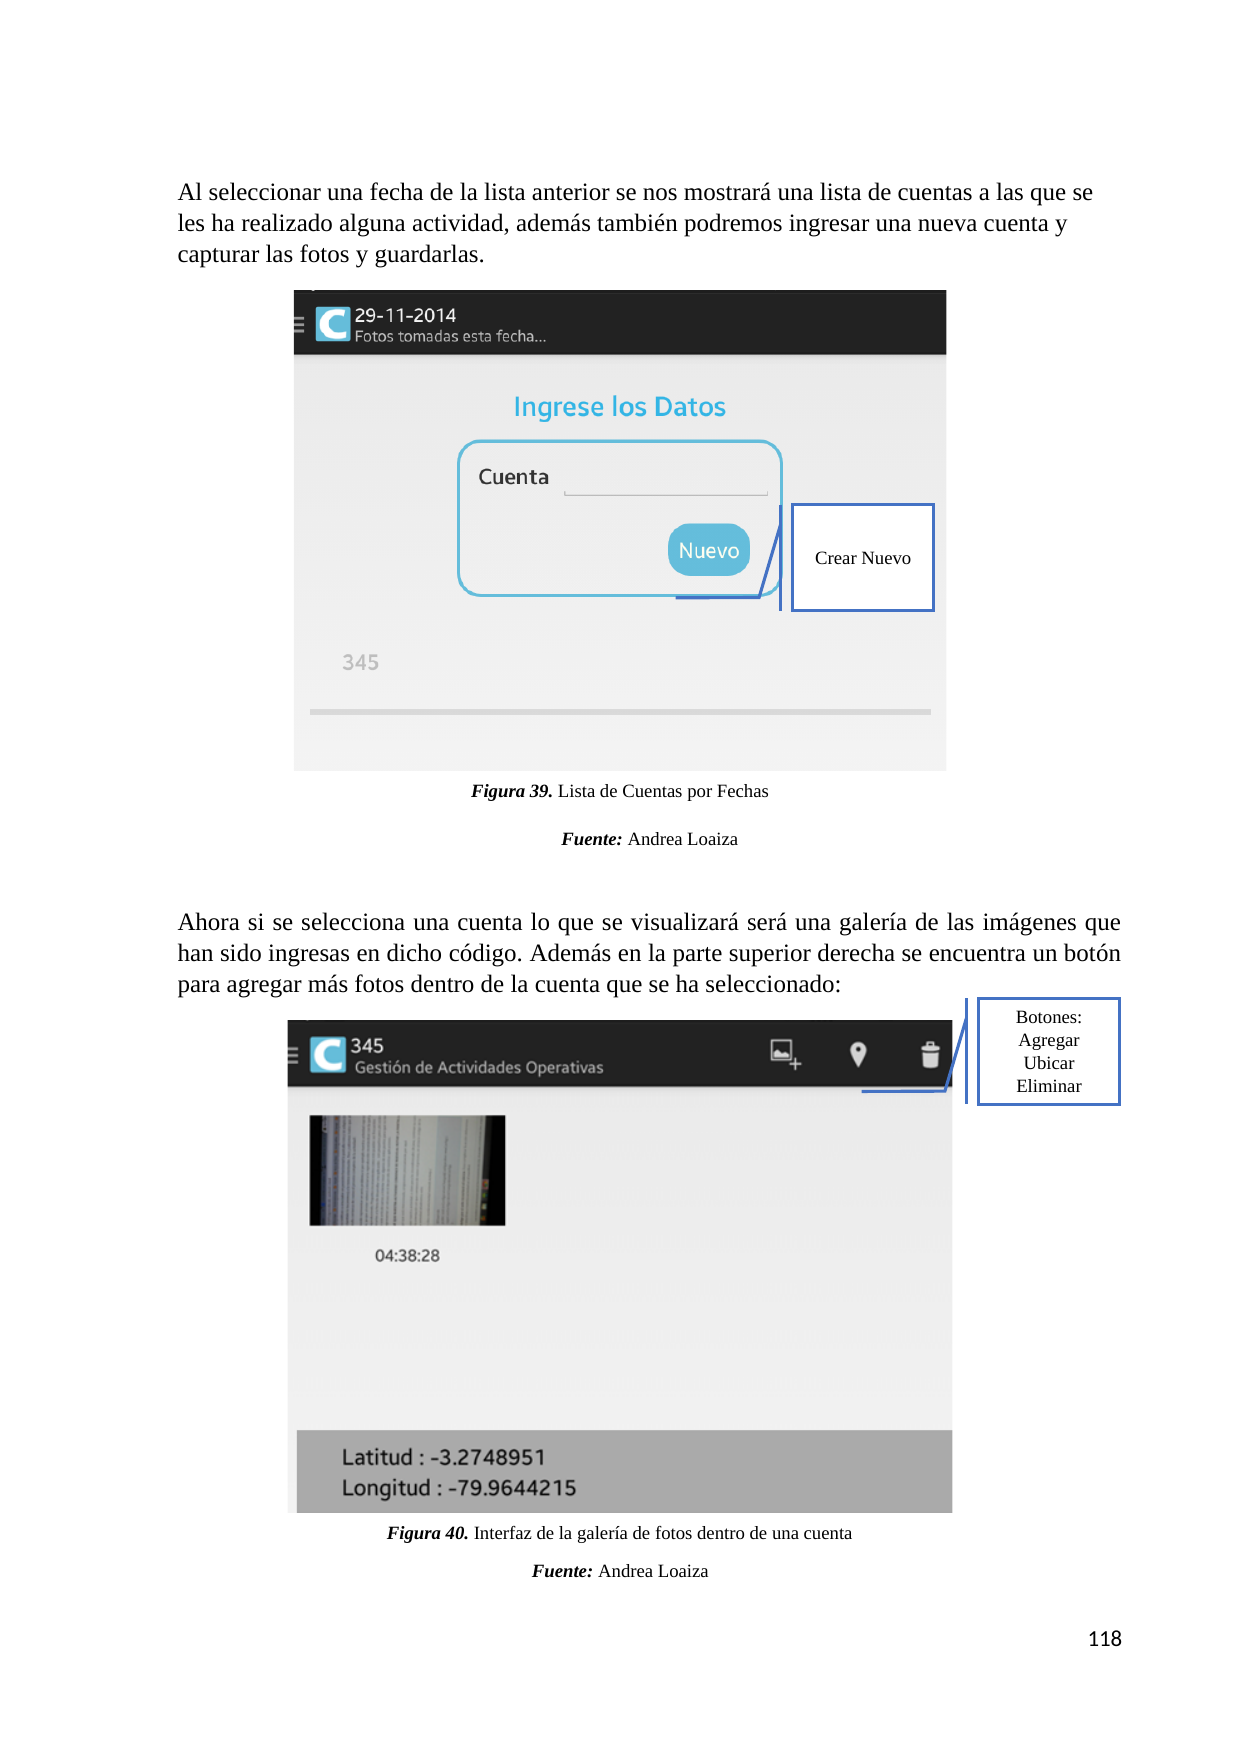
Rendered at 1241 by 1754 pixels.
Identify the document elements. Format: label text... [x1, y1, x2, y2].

picture [287, 1020, 953, 1513]
picture [293, 290, 947, 771]
text Ahora si se selecciona una cuenta lo que se visualizará será una galería de las imágenes que han sido ingresas en dicho código. Además en la parte superior derecha se encuentra un botón para agregar más fotos dentro de la cuenta que se ha seleccionado: [177, 907, 1122, 998]
text Al seleccionar una fecha de la lista anterior se nos mostrará una lista de cuentas a las que se les ha realizado alguna actividad, además también podremos ingresar una nueva cuenta y capturar las fotos y guardarlas. [177, 177, 1122, 268]
